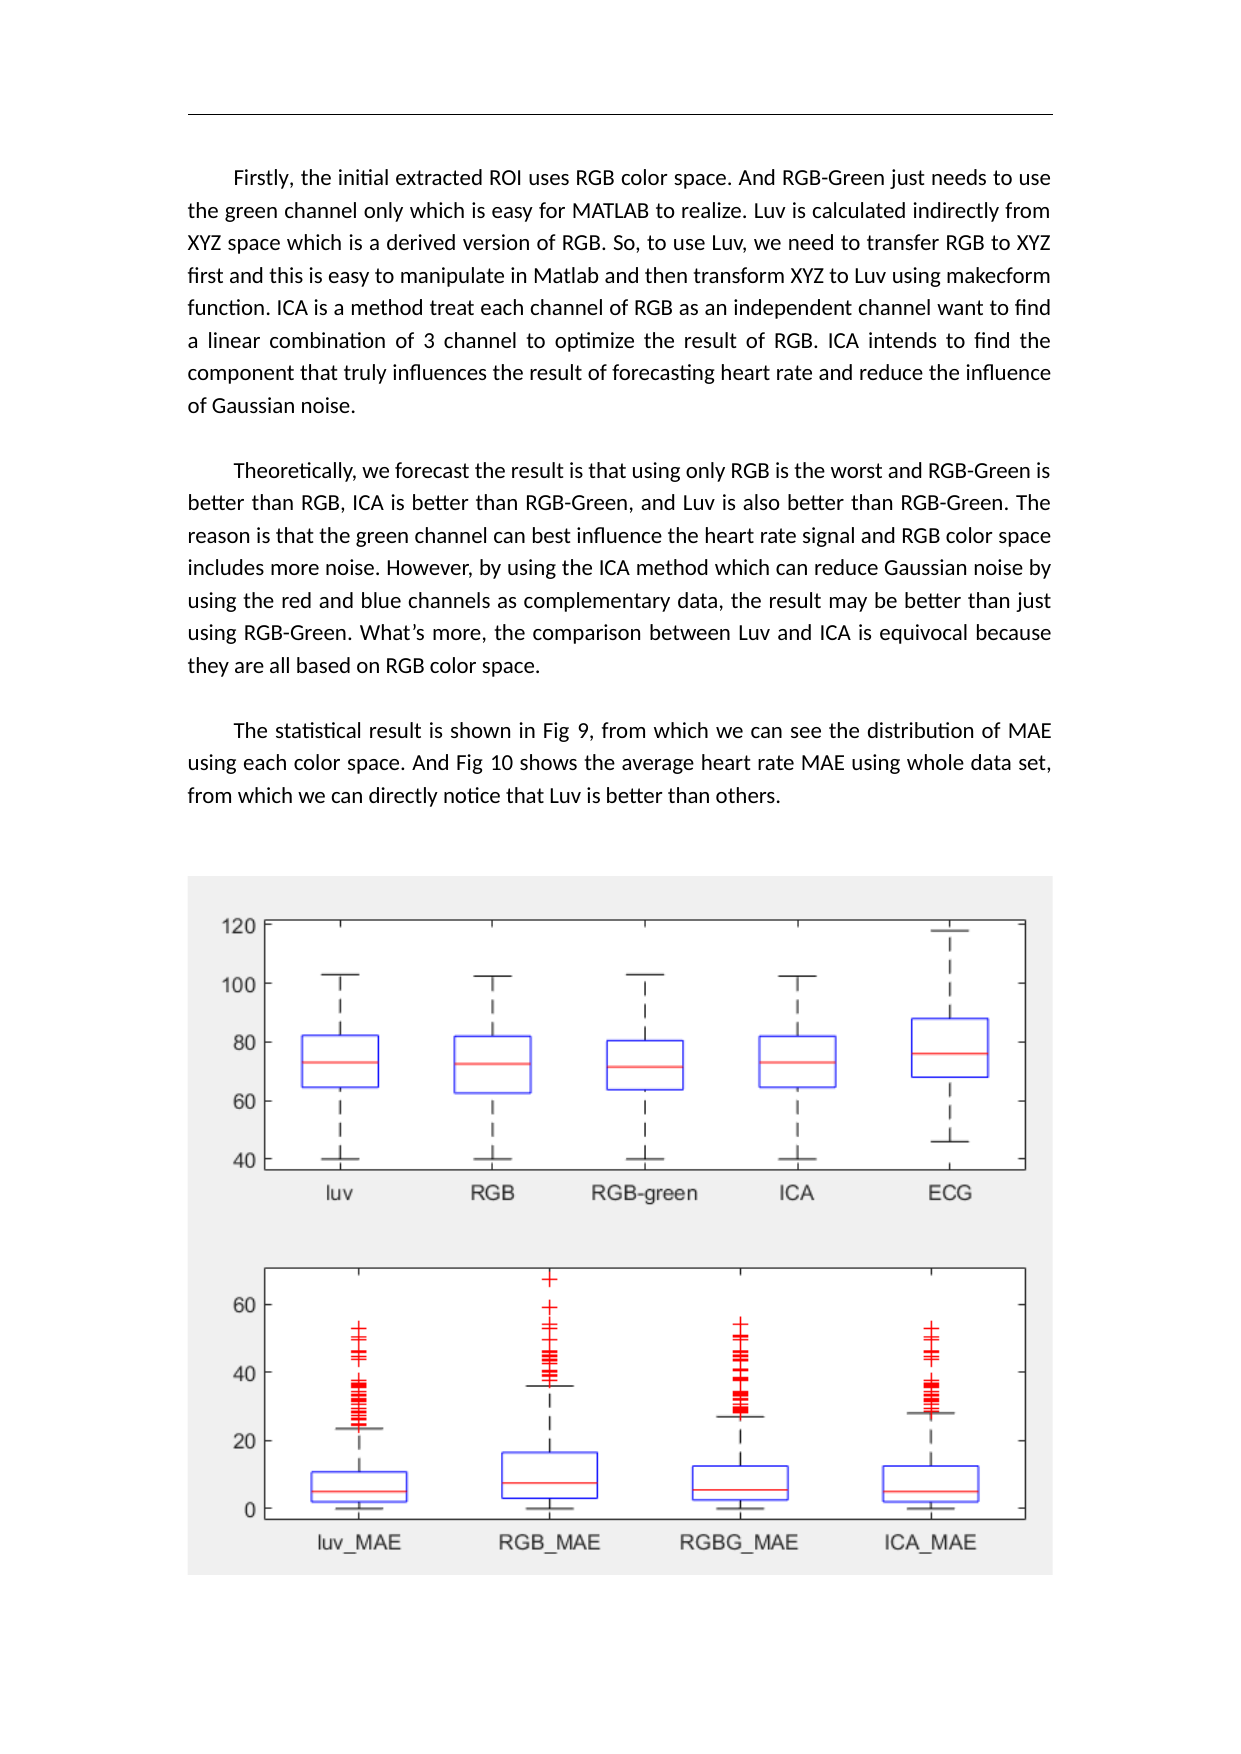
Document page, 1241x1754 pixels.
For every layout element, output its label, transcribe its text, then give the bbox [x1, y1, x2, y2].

text Firstly, the initial extracted ROI uses RGB color space. And RGB-Green just needs to use the green channel only which is easy for MATLAB to realize. Luv is calculated indirectly from XYZ space which is a derived version of RGB. So, to use Luv, we need to transfer RGB to XYZ first and this is easy to manipulate in Matlab and then transform XYZ to Luv using makecform function. ICA is a method treat each channel of RGB as an independent channel want to find a linear combination of 3 channel to optimize the result of RGB. ICA intends to find the component that truly influences the result of forecasting heart rate and reduce the influence of Gaussian noise. [187, 161, 1053, 421]
text The statistical result is shown in Fig 9, from which we can see the distribution of MAE using each color space. And Fig 10 shows the average heart rate MAE using whole data set, from which we can directly notice that Luv is better than others. [187, 714, 1053, 811]
picture [187, 876, 1053, 1575]
text Theoretically, we forecast the result is that using only RGB is the worst and RGB-Green is better than RGB, ICA is better than RGB-Green, and Luv is also better than RGB-Green. The reason is that the green channel can best influence the heart rate signal and RGB color space includes more noise. However, by using the ICA method which can reduce Gaussian noise by using the red and blue channels as complementary data, the result may be better than just using RGB-Green. What’s more, the comparison between Luv and ICA is equivocal because they are all based on RGB color space. [187, 454, 1053, 681]
